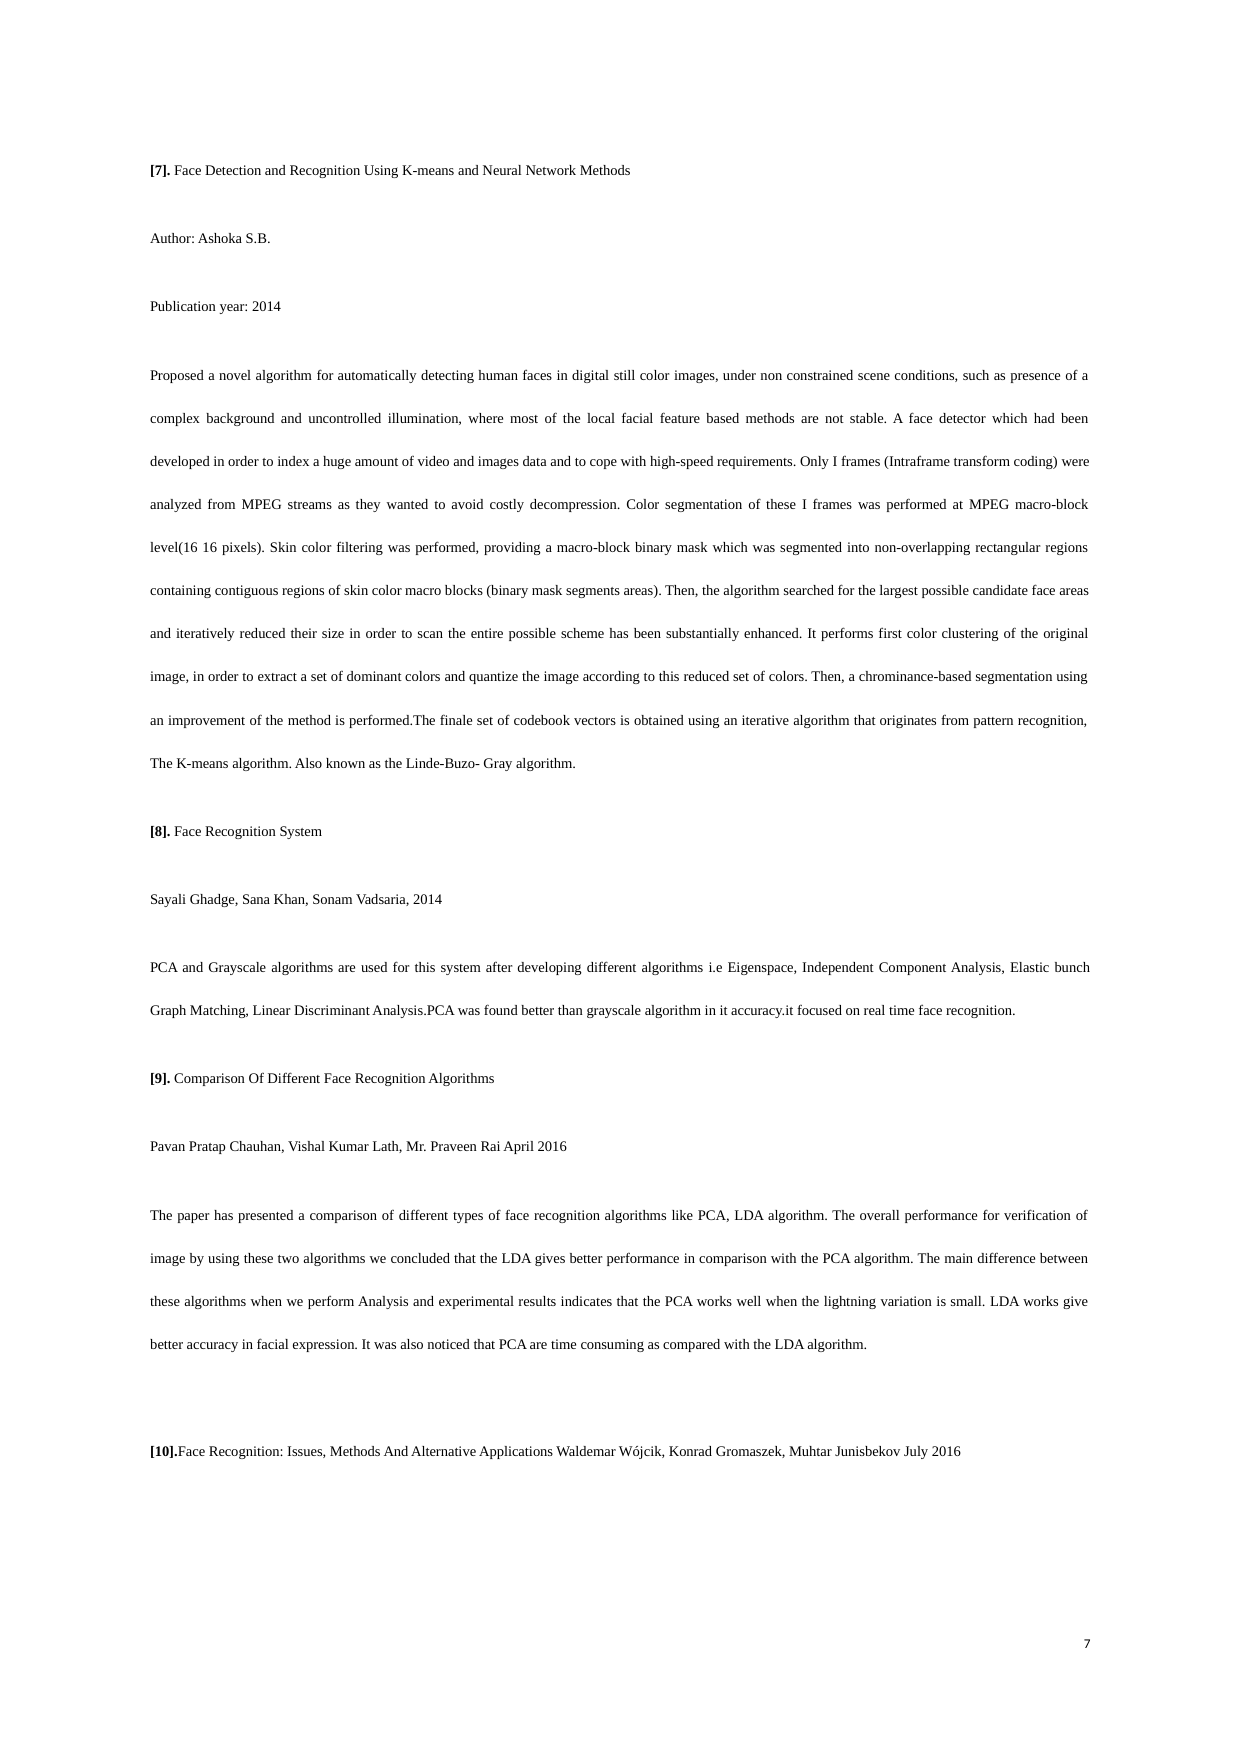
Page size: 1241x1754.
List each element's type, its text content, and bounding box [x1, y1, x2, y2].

text The paper has presented a comparison of different types of face recognition algorithms like PCA, LDA algorithm. The overall performance for verification of image by using these two algorithms we concluded that the LDA gives better performance in comparison with the PCA algorithm. The main difference between these algorithms when we perform Analysis and experimental results indicates that the PCA works well when the lightning variation is small. LDA works give better accuracy in facial expression. It was also noticed that PCA are time consuming as compared with the LDA algorithm. [150, 1194, 1090, 1352]
text Pavan Pratap Chauhan, Vishal Kumar Lath, Mr. Praveen Rai April 2016 [150, 1126, 1090, 1155]
text [7]. Face Detection and Recognition Using K-means and Neural Network Methods [150, 150, 1090, 179]
text PCA and Grayscale algorithms are used for this system after developing different algorithms i.e Eigenspace, Independent Component Analysis, Elastic bunch Graph Matching, Linear Discriminant Analysis.PCA was found better than grayscale algorithm in it accuracy.it focused on real time face recognition. [150, 947, 1090, 1019]
text Publication year: 2014 [150, 286, 1090, 315]
text [10].Face Recognition: Issues, Methods And Alternative Applications Waldemar Wójcik, Konrad Gromaszek, Muhtar Junisbekov July 2016 [150, 1431, 1090, 1459]
text [8]. Face Recognition System [150, 811, 1090, 839]
text [9]. Comparison Of Different Face Recognition Algorithms [150, 1058, 1090, 1087]
text Author: Ashoka S.B. [150, 218, 1090, 247]
text Proposed a novel algorithm for automatically detecting human faces in digital still color images, under non constrained scene conditions, such as presence of a complex background and uncontrolled illumination, where most of the local facial feature based methods are not stable. A face detector which had been developed in order to index a huge amount of video and images data and to cope with high-speed requirements. Only I frames (Intraframe transform coding) were analyzed from MPEG streams as they wanted to avoid costly decompression. Color segmentation of these I frames was performed at MPEG macro-block level(16 16 pixels). Skin color filtering was performed, providing a macro-block binary mask which was segmented into non-overlapping rectangular regions containing contiguous regions of skin color macro blocks (binary mask segments areas). Then, the algorithm searched for the largest possible candidate face areas and iteratively reduced their size in order to scan the entire possible scheme has been substantially enhanced. It performs first color clustering of the original image, in order to extract a set of dominant colors and quantize the image according to this reduced set of colors. Then, a chrominance-based segmentation using an improvement of the method is performed.The finale set of codebook vectors is obtained using an iterative algorithm that originates from pattern recognition, The K-means algorithm. Also known as the Linde-Buzo- Gray algorithm. [150, 354, 1090, 771]
text Sayali Ghadge, Sana Khan, Sonam Vadsaria, 2014 [150, 879, 1090, 907]
